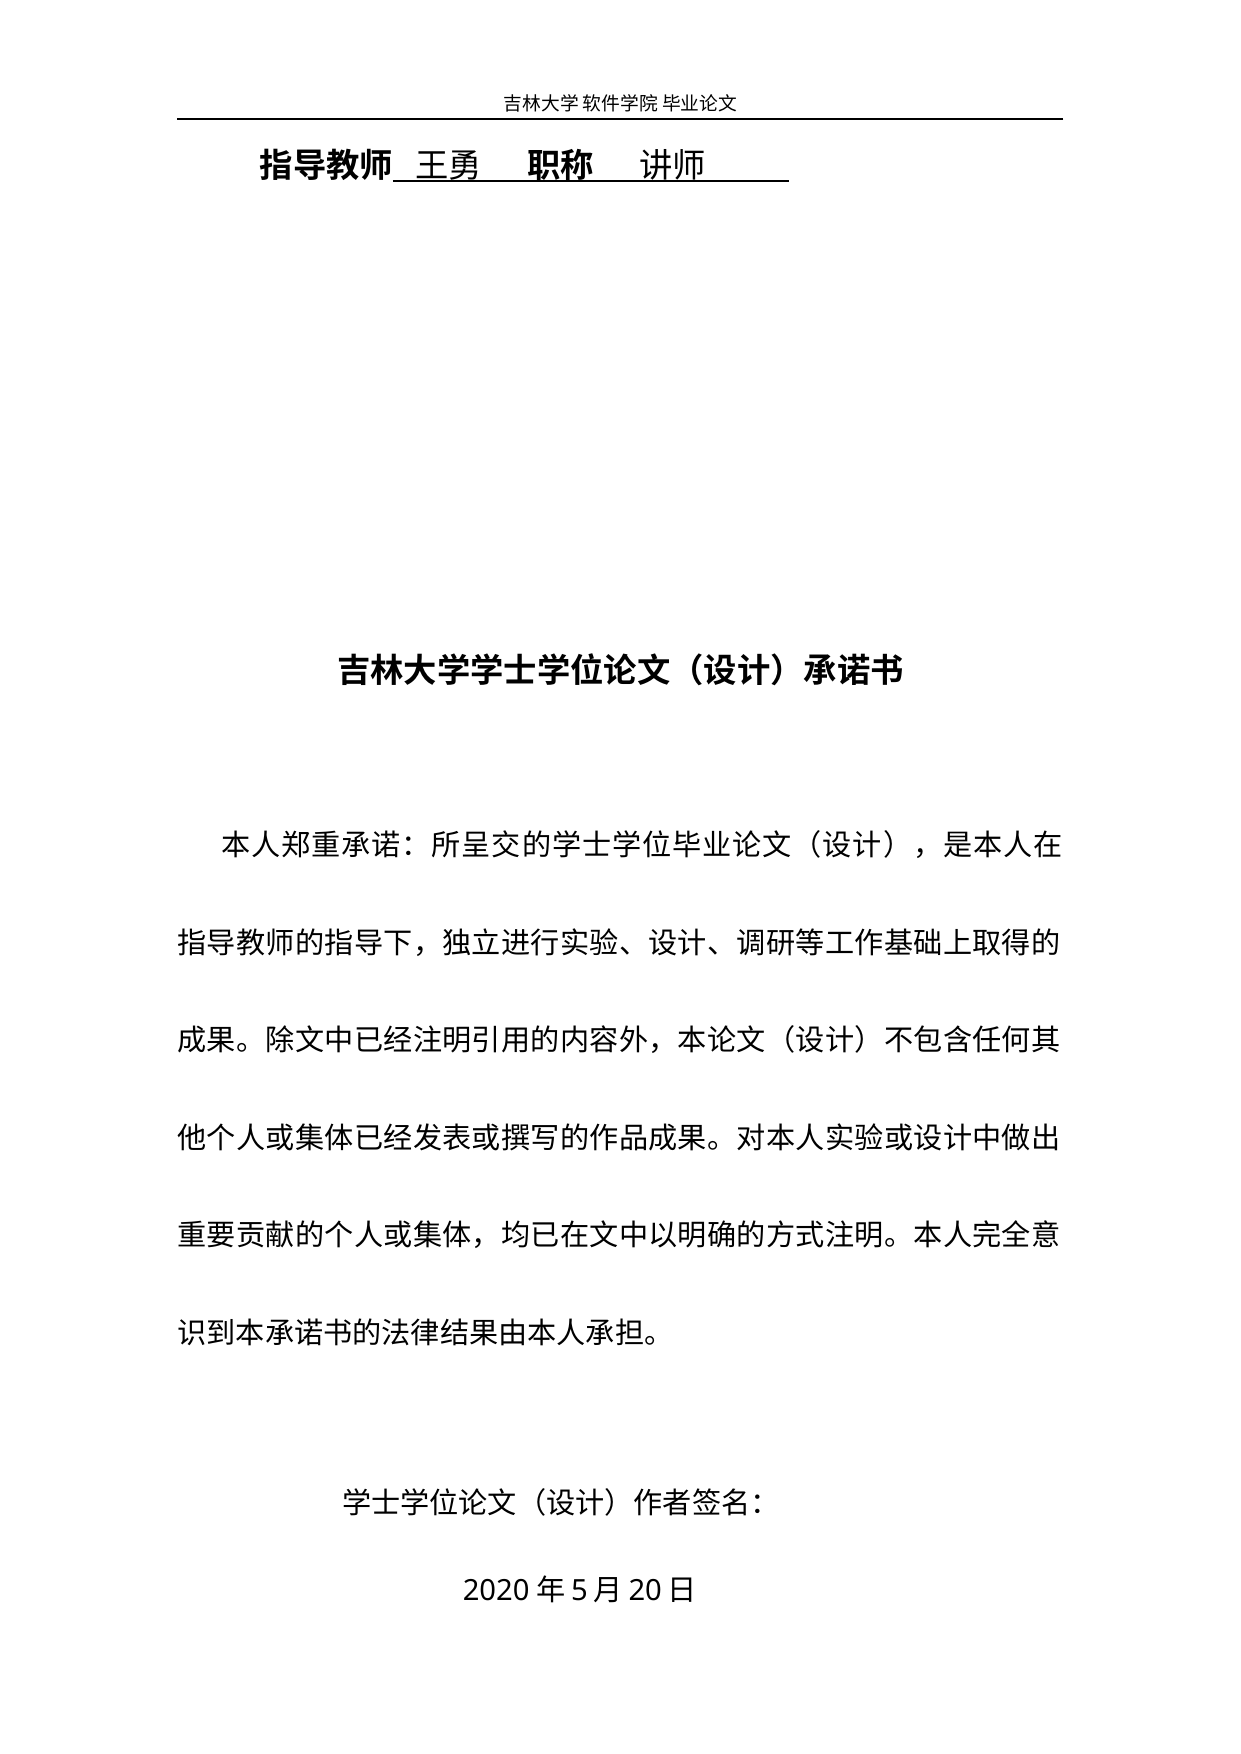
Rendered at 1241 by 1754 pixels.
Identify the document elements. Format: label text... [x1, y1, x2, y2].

text 2020年5月20日 [177, 1555, 1063, 1620]
text 指导教师 王勇 职称 讲师 [177, 130, 1063, 195]
text 吉林大学学士学位论文（设计）承诺书 [177, 635, 1063, 700]
text 本人郑重承诺：所呈交的学士学位毕业论文（设计），是本人在指导教师的指导下，独立进行实验、设计、调研等工作基础上取得的成果。除文中已经注明引用的内容外，本论文（设计）不包含任何其他个人或集体已经发表或撰写的作品成果。对本人实验或设计中做出重要贡献的个人或集体，均已在文中以明确的方式注明。本人完全意识到本承诺书的法律结果由本人承担。 [177, 810, 1063, 1363]
text 学士学位论文（设计）作者签名： [177, 1469, 1063, 1534]
